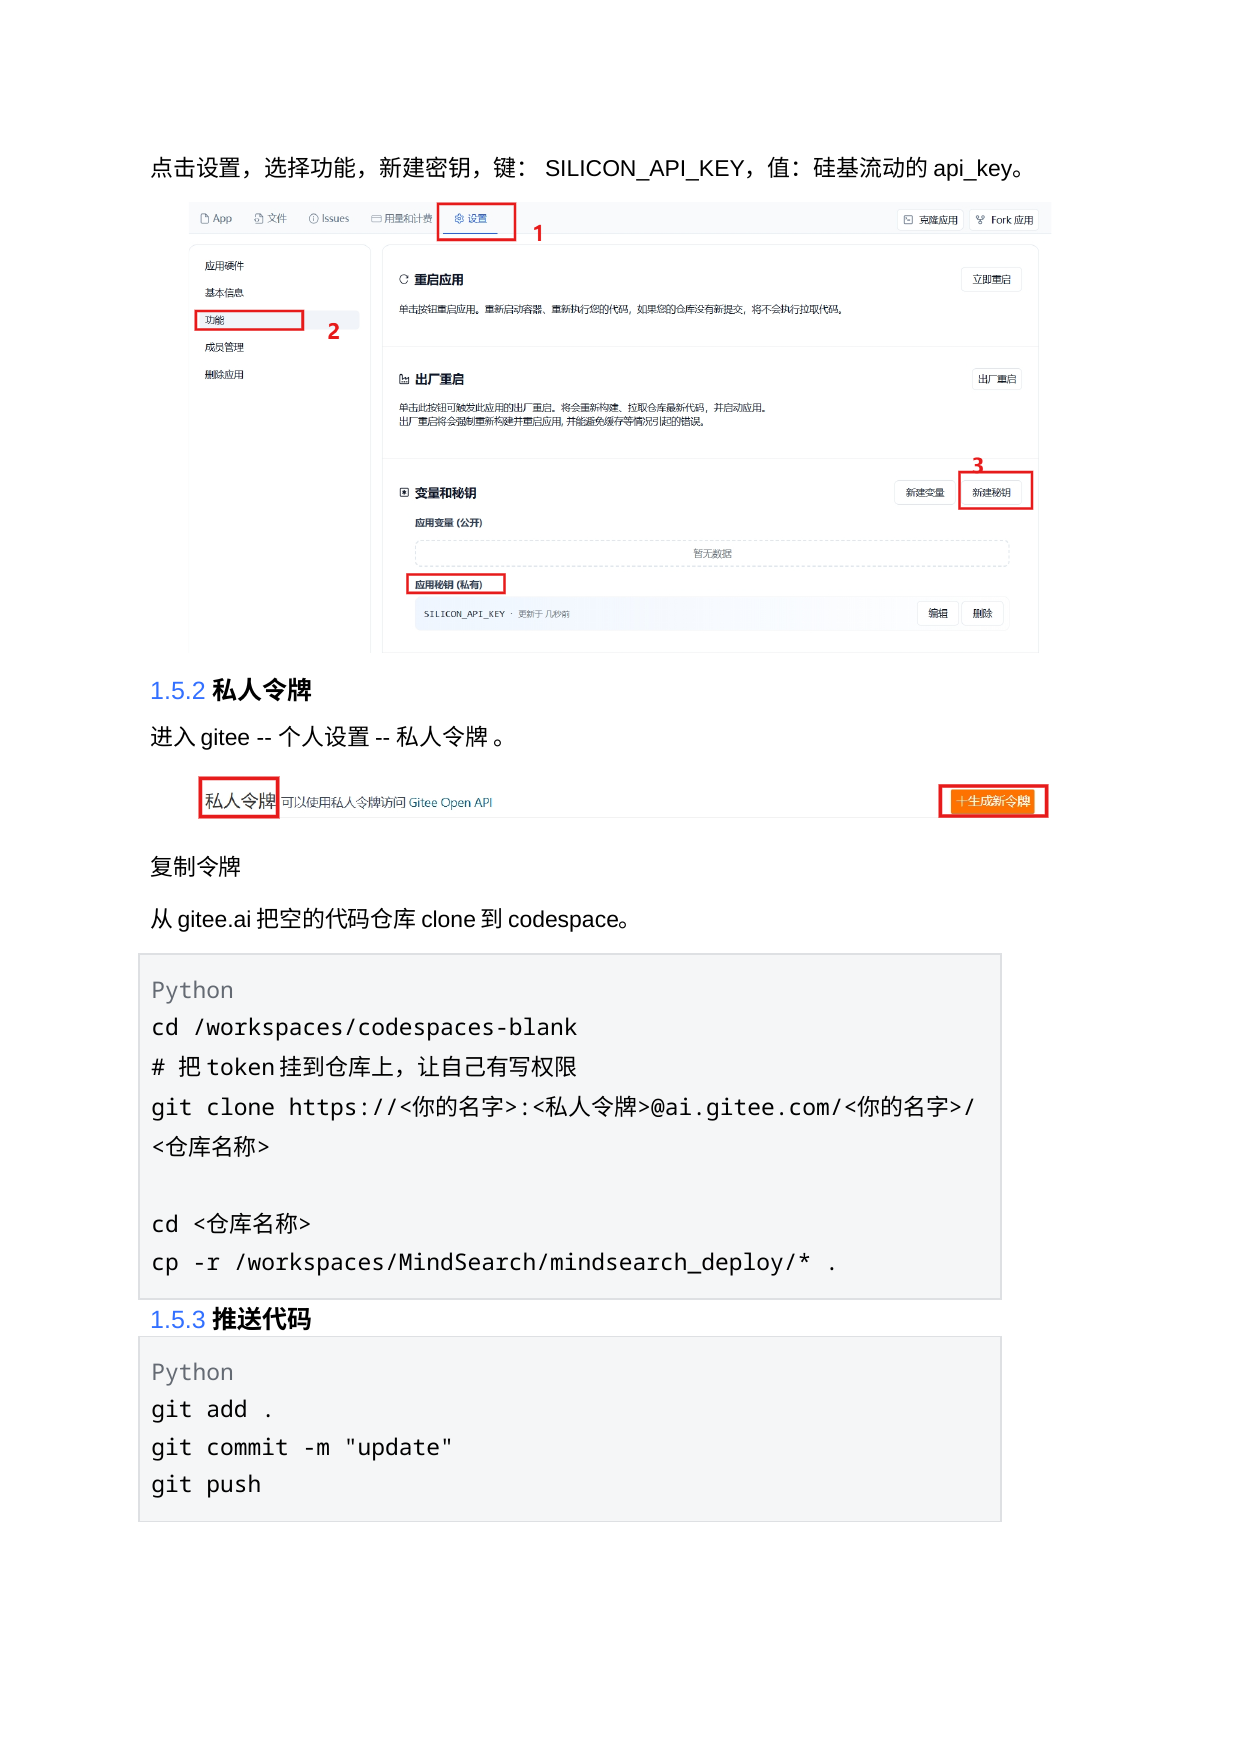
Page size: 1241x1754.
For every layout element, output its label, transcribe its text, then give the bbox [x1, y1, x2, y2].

table_header Python cd /workspaces/codespaces-blank # 把token挂到仓库上，让自己有写权限 git clone https://<你的名字>:<私人令牌>@ai.gitee.com/<你的名字>/<仓库名称> cd <仓库名称> cp -r /workspaces/MindSearch/mindsearch_deploy/* . [140, 955, 1000, 1298]
text 复制令牌 [150, 849, 1090, 882]
text 从gitee.ai把空的代码仓库clone到codespace。 [150, 901, 1090, 934]
table_header Python git add . git commit -m "update" git push [140, 1337, 1000, 1521]
picture [188, 771, 1052, 831]
text 进入gitee -- 个人设置 -- 私人令牌 。 [150, 719, 1090, 752]
text 点击设置，选择功能，新建密钥，键： SILICON_API_KEY，值：硅基流动的 api_key。 [150, 150, 1090, 183]
picture [188, 202, 1052, 653]
